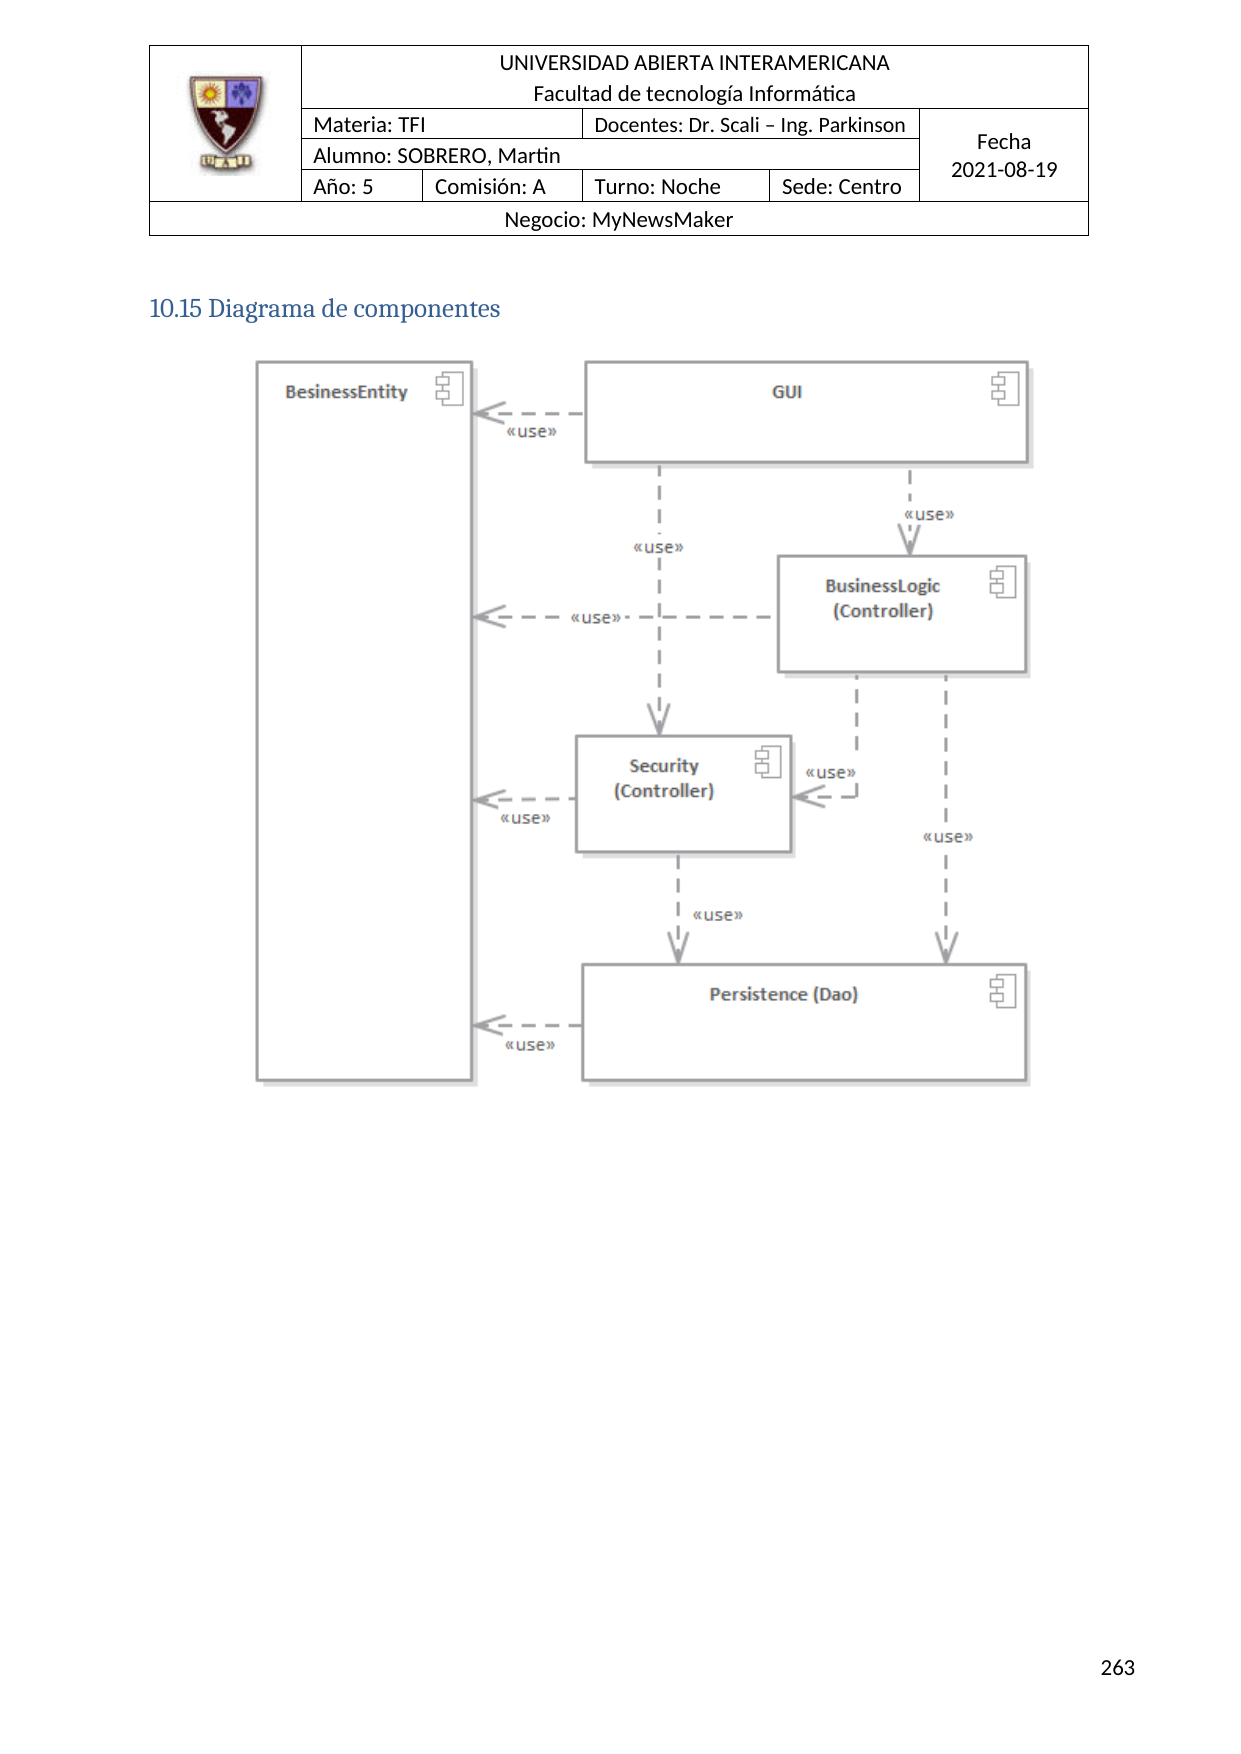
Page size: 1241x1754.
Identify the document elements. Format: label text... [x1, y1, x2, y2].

picture [248, 353, 1037, 1090]
picture [175, 67, 276, 181]
subtitle 10.15 Diagrama de componentes [150, 293, 1135, 324]
